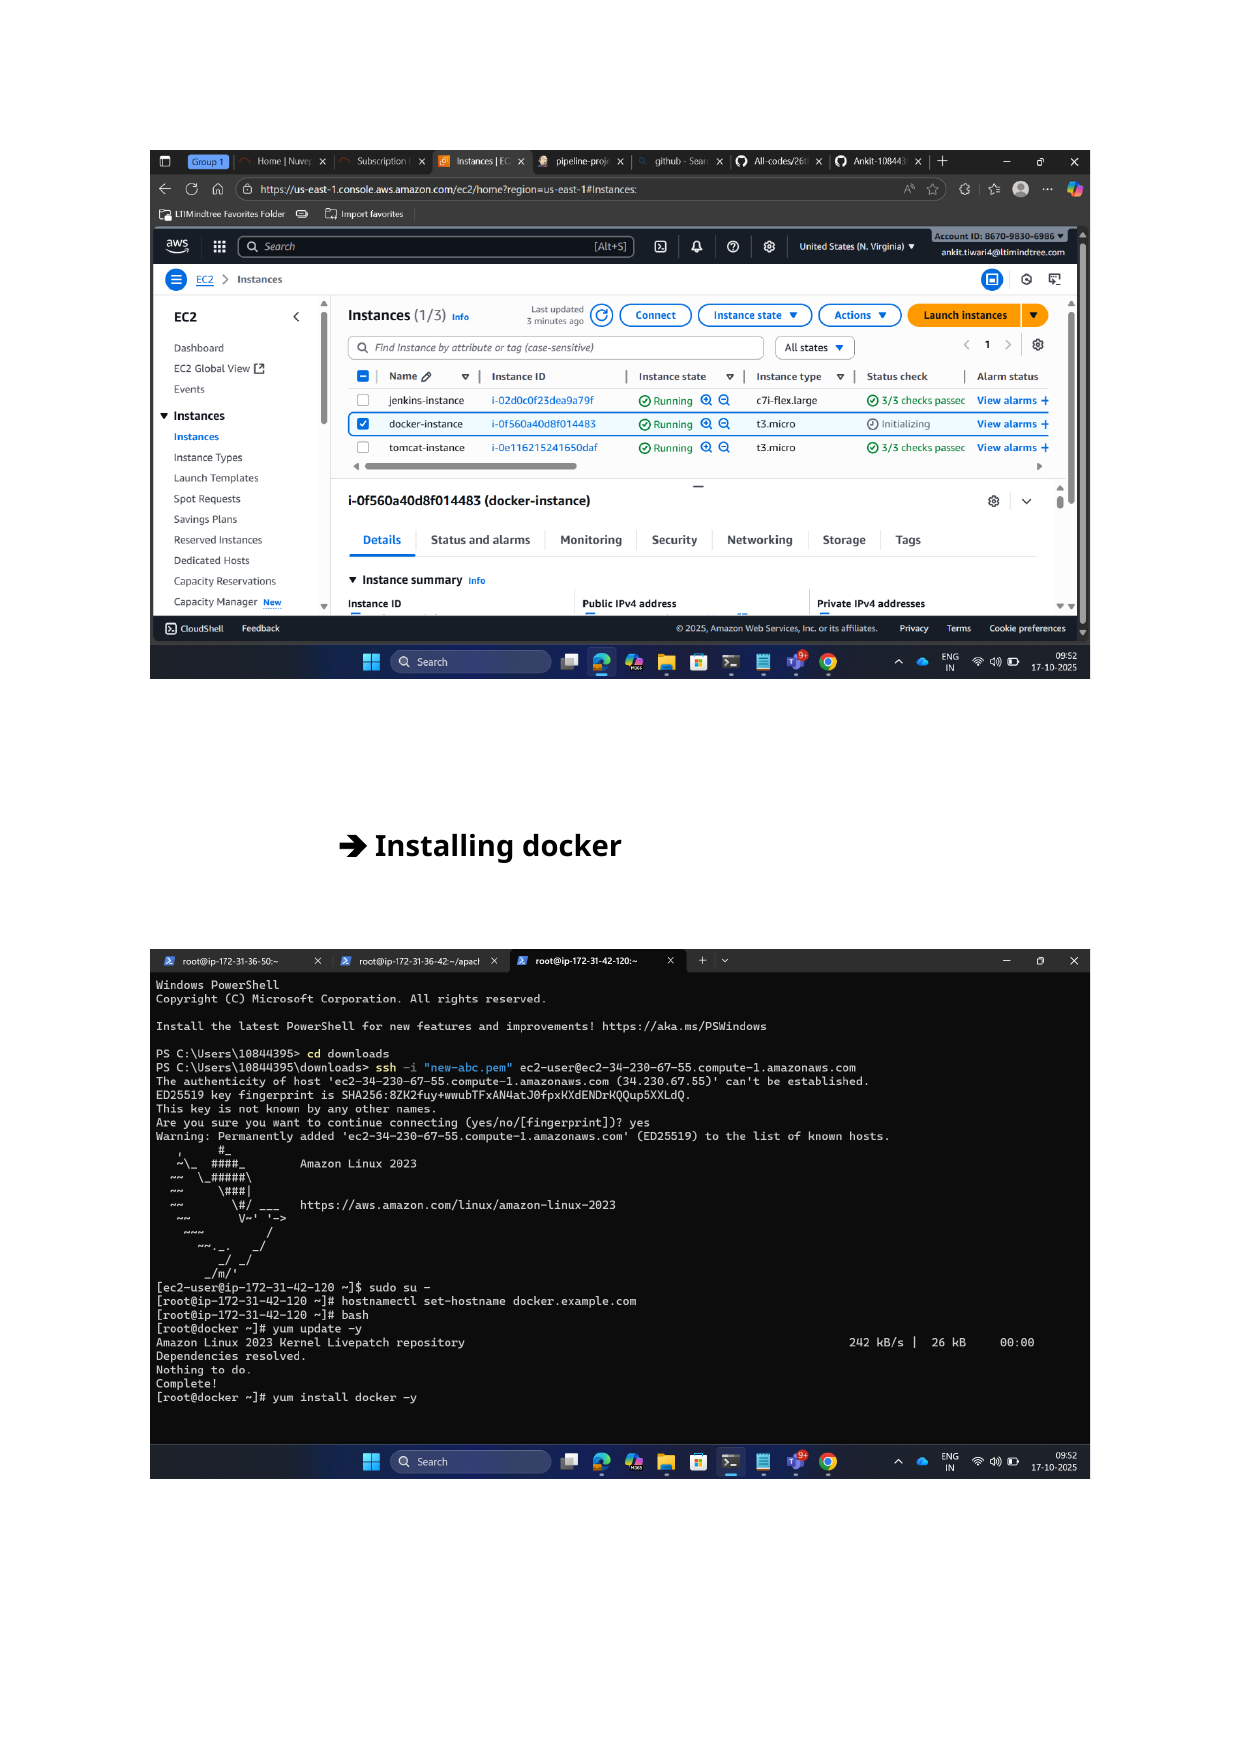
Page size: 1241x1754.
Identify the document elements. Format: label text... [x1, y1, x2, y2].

picture [150, 949, 1091, 1479]
list Installing docker [337, 825, 1090, 865]
picture [150, 150, 1091, 679]
